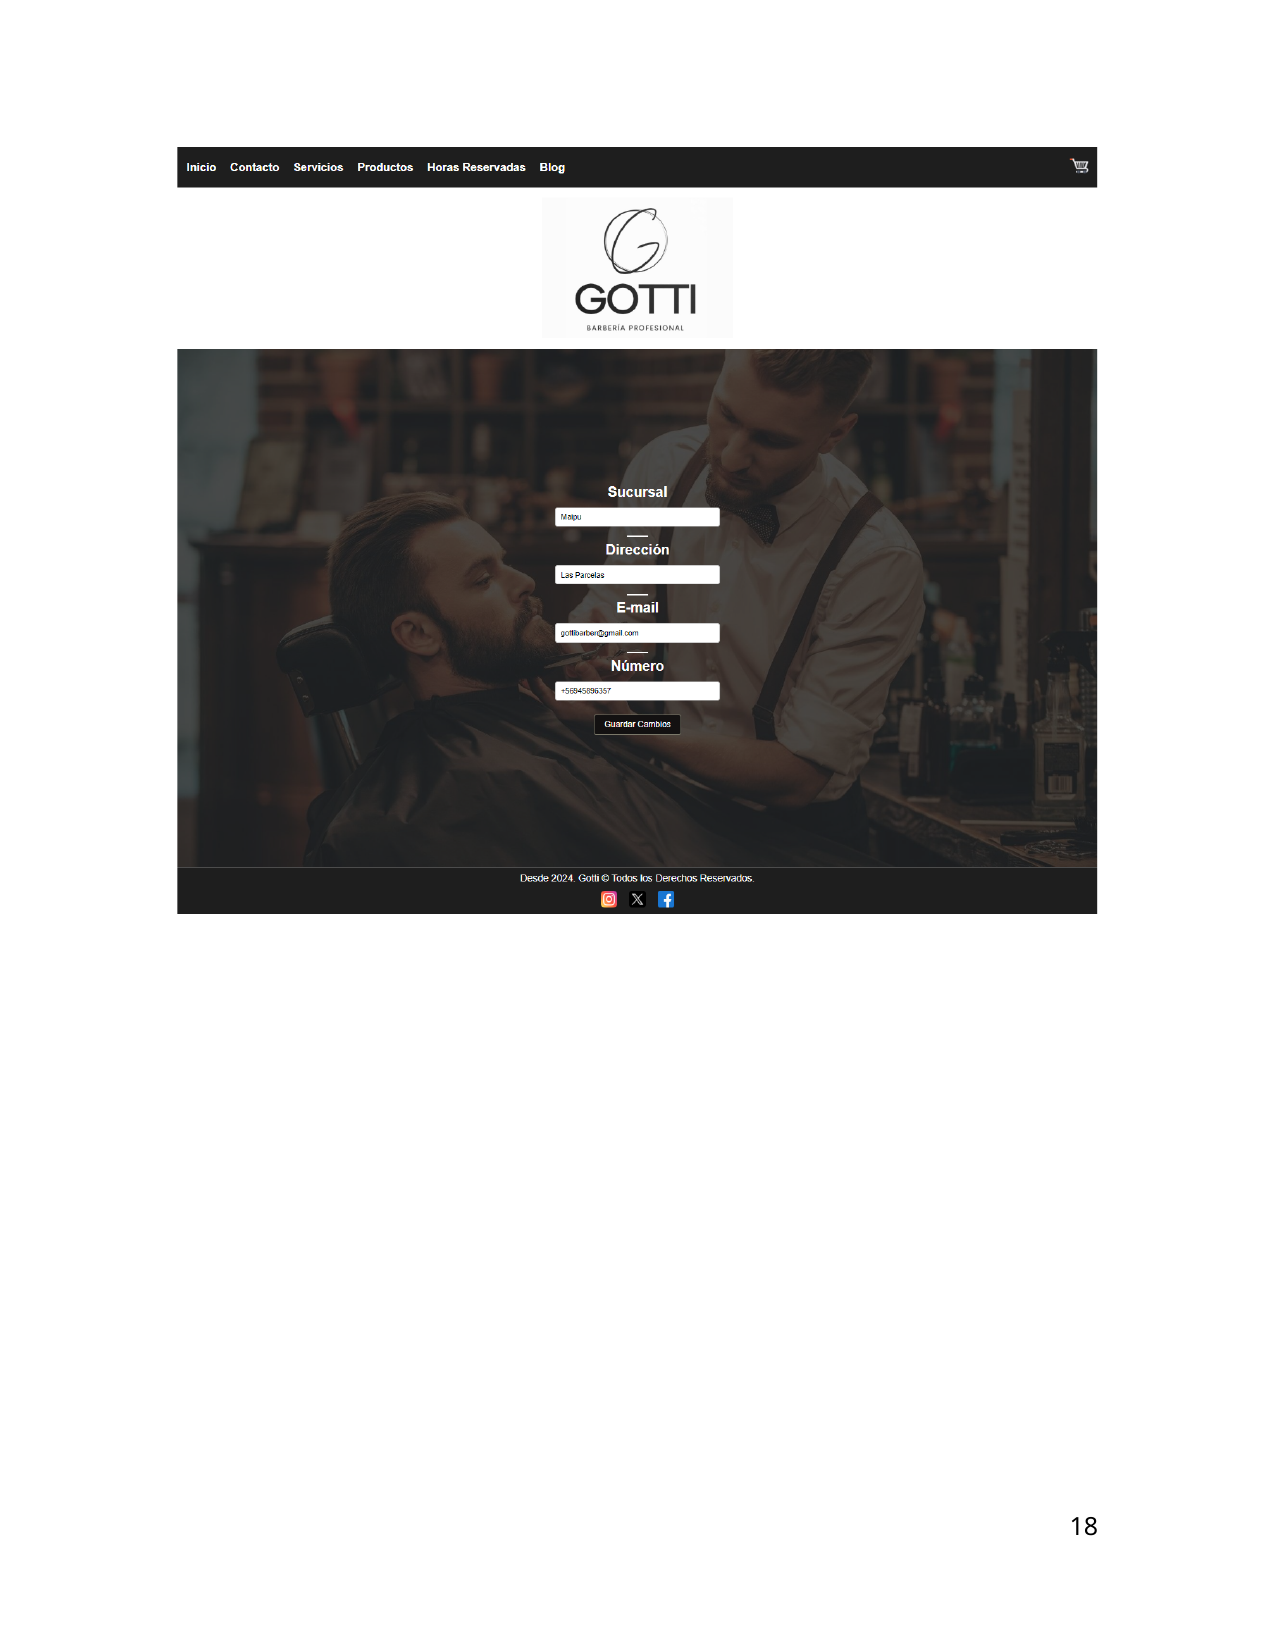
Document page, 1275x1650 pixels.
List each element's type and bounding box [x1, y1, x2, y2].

picture [177, 147, 1098, 915]
